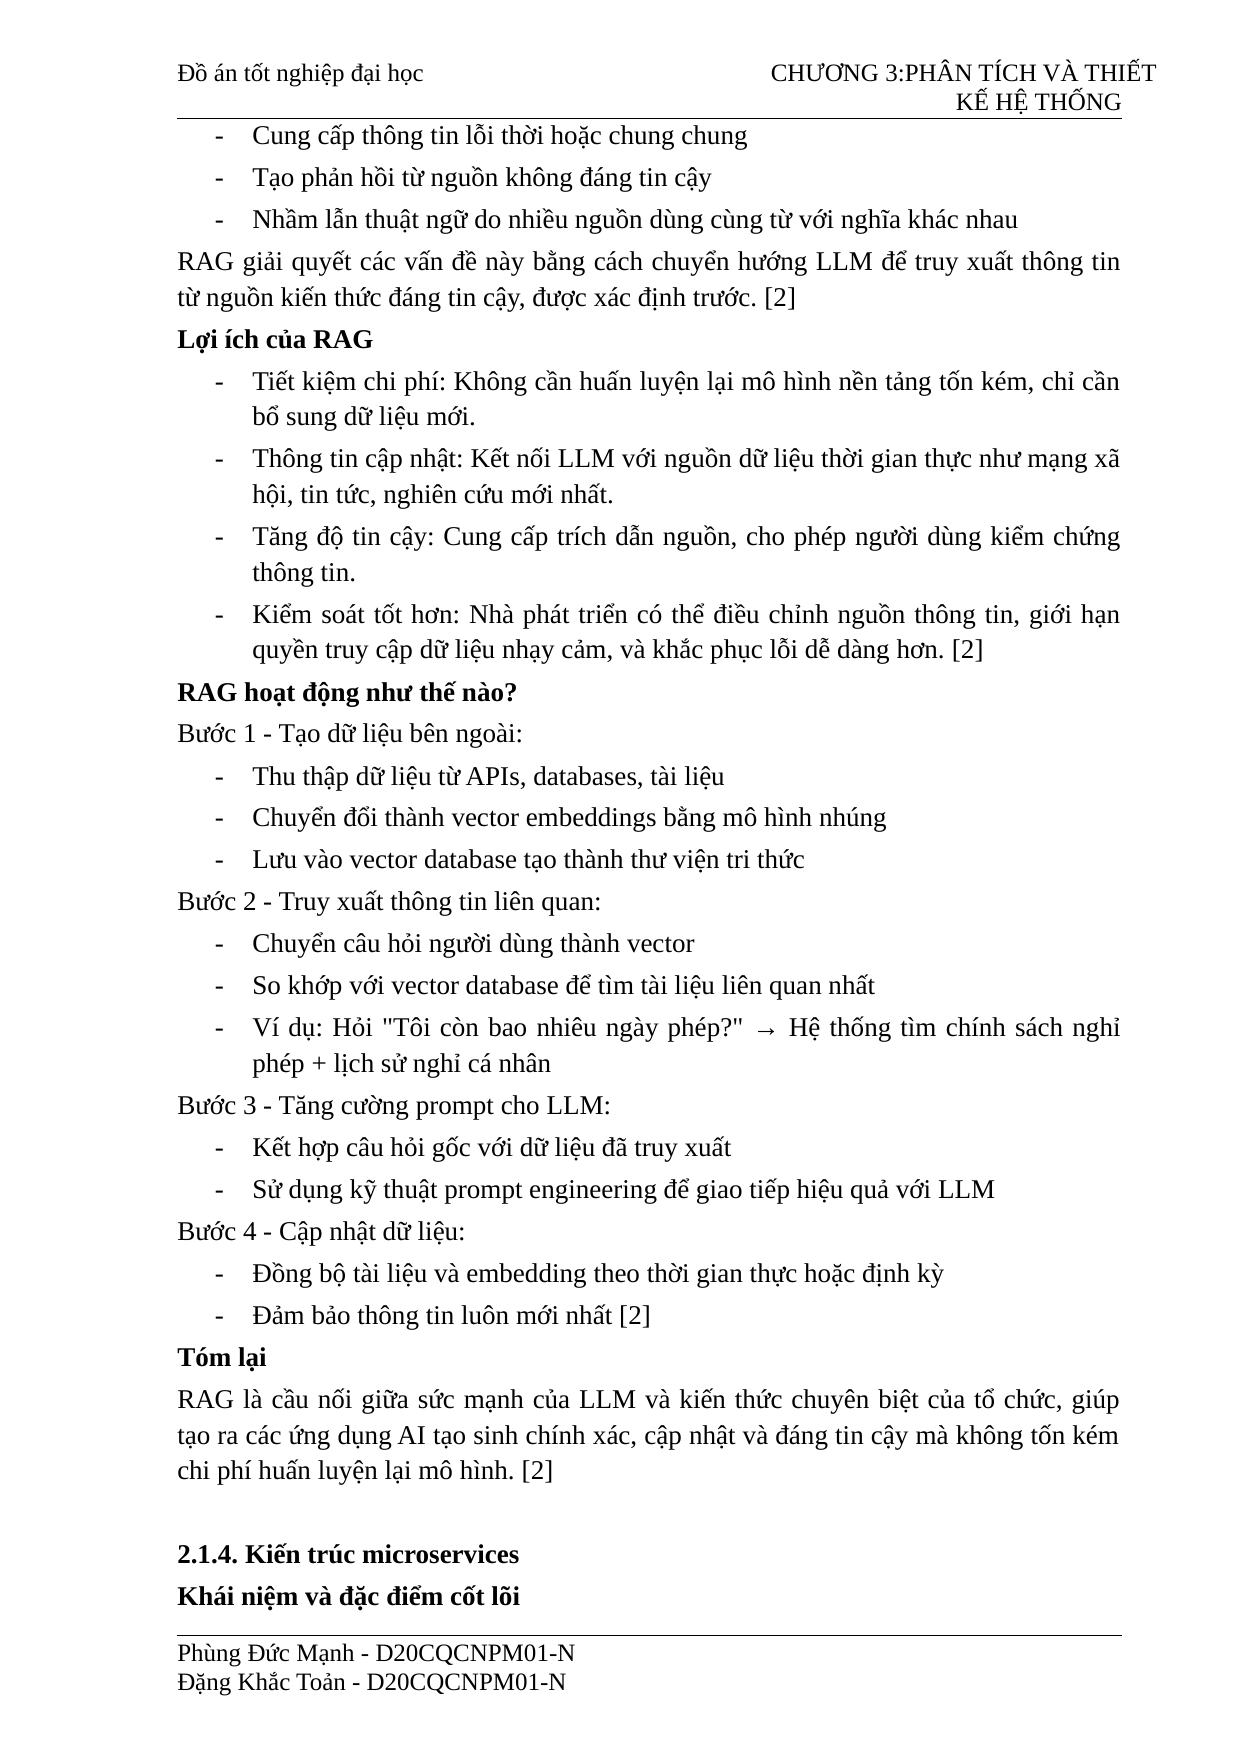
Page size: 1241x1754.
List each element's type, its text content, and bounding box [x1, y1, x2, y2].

text RAG giải quyết các vấn đề này bằng cách chuyển hướng LLM để truy xuất thông tin từ nguồn kiến thức đáng tin cậy, được xác định trước. [177, 245, 1122, 312]
list Chuyển đổi thành vector embeddings bằng mô hình nhúng [214, 802, 1122, 833]
list Đồng bộ tài liệu và embedding theo thời gian thực hoặc định kỳ [214, 1257, 1122, 1288]
list Sử dụng kỹ thuật prompt engineering để giao tiếp hiệu quả với LLM [214, 1173, 1122, 1204]
list Chuyển câu hỏi người dùng thành vector [214, 927, 1122, 959]
list Tiết kiệm chi phí: Không cần huấn luyện lại mô hình nền tảng tốn kém, chỉ cần bổ sung dữ liệu mới. [214, 365, 1122, 432]
list Đảm bảo thông tin luôn mới nhất [214, 1299, 1122, 1330]
text Tóm lại [177, 1341, 1122, 1372]
text Khái niệm và đặc điểm cốt lõi [177, 1580, 1122, 1612]
text Bước 1 - Tạo dữ liệu bên ngoài: [177, 718, 1122, 749]
list Kết hợp câu hỏi gốc với dữ liệu đã truy xuất [214, 1131, 1122, 1162]
list Thông tin cập nhật: Kết nối LLM với nguồn dữ liệu thời gian thực như mạng xã hội, tin tức, nghiên cứu mới nhất. [214, 442, 1122, 509]
text Kiến trúc microservices [177, 1538, 1122, 1569]
text Lợi ích của RAG [177, 323, 1122, 354]
list Kiểm soát tốt hơn: Nhà phát triển có thể điều chỉnh nguồn thông tin, giới hạn quyền truy cập dữ liệu nhạy cảm, và khắc phục lỗi dễ dàng hơn. [214, 598, 1122, 665]
text Bước 3 - Tăng cường prompt cho LLM: [177, 1089, 1122, 1120]
list Nhầm lẫn thuật ngữ do nhiều nguồn dùng cùng từ với nghĩa khác nhau [214, 203, 1122, 234]
list So khớp với vector database để tìm tài liệu liên quan nhất [214, 969, 1122, 1001]
text Bước 4 - Cập nhật dữ liệu: [177, 1215, 1122, 1246]
list Thu thập dữ liệu từ APIs, databases, tài liệu [214, 759, 1122, 791]
text RAG là cầu nối giữa sức mạnh của LLM và kiến thức chuyên biệt của tổ chức, giúp tạo ra các ứng dụng AI tạo sinh chính xác, cập nhật và đáng tin cậy mà không tốn kém chi phí huấn luyện lại mô hình. [177, 1383, 1122, 1486]
text Bước 2 - Truy xuất thông tin liên quan: [177, 886, 1122, 917]
list Tạo phản hồi từ nguồn không đáng tin cậy [214, 161, 1122, 192]
list Cung cấp thông tin lỗi thời hoặc chung chung [214, 119, 1122, 150]
text RAG hoạt động như thế nào? [177, 676, 1122, 707]
list Tăng độ tin cậy: Cung cấp trích dẫn nguồn, cho phép người dùng kiểm chứng thông tin. [214, 520, 1122, 587]
list Lưu vào vector database tạo thành thư viện tri thức [214, 843, 1122, 875]
list Ví dụ: Hỏi "Tôi còn bao nhiêu ngày phép?" → Hệ thống tìm chính sách nghỉ phép + lịch sử nghỉ cá nhân [214, 1011, 1122, 1078]
